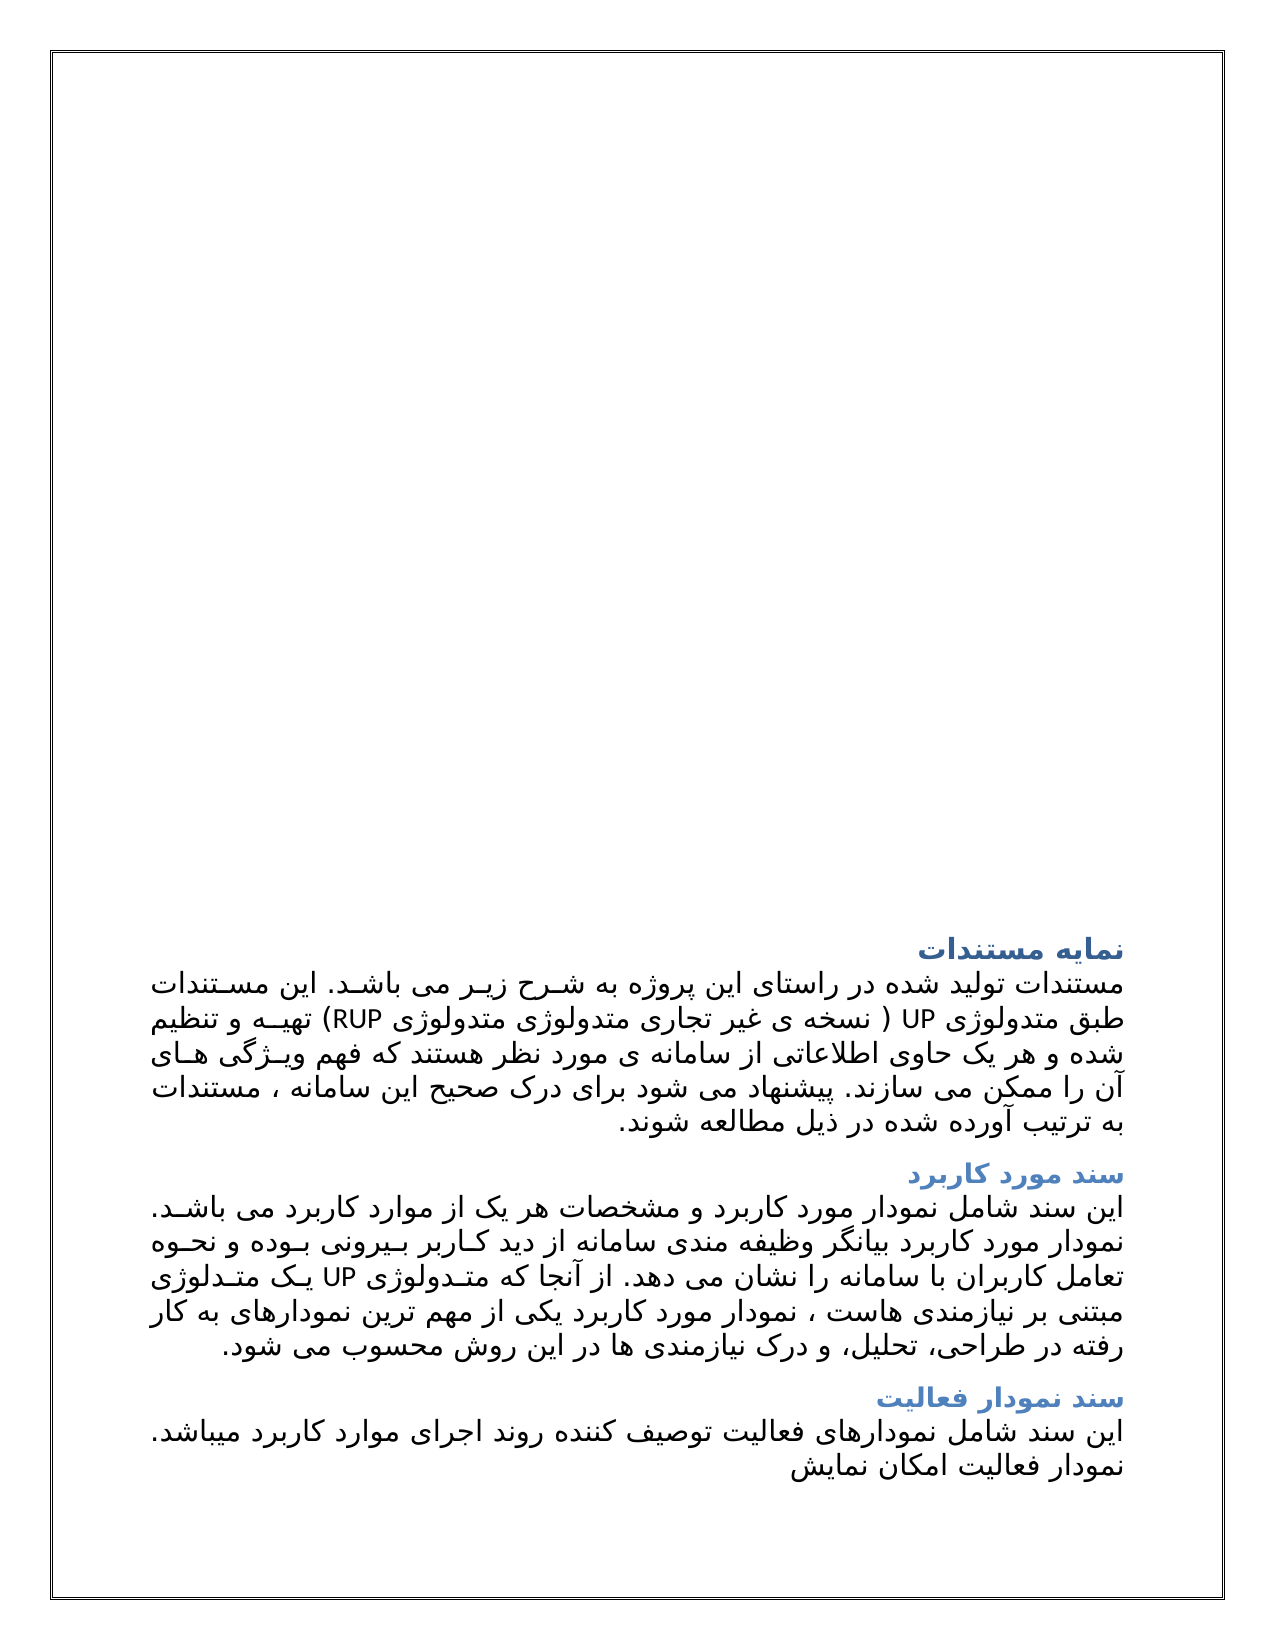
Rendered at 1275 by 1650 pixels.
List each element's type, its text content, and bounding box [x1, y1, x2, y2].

text مستندات تولید شده در راستای این پروژه به شرح زیر می باشد. این مستندات طبق متدولوژی UP ( نسخه ی غیر تجاری متدولوژی متدولوژی RUP) تهیه و تنظیم شده و هر یک حاوی اطلاعاتی از سامانه ی مورد نظر هستند که فهم ویژگی های آن را ممکن می سازند. پیشنهاد می شود برای درک صحیح این سامانه ، مستندات به ترتیب آورده شده در ذیل مطالعه شوند. [150, 966, 1125, 1138]
subtitle سند نمودار فعالیت‬ [150, 1383, 1125, 1414]
subtitle نمایه مستندات [150, 932, 1125, 966]
subtitle سند مورد کاربرد [150, 1159, 1125, 1190]
text این سند شامل نمودار مورد کاربرد و مشخصات هر یک از موارد کاربرد می باشد. نمودار مورد کاربرد بیانگر وظیفه مندی سامانه از دید کاربر بیرونی بوده و نحوه تعامل کاربران با سامانه را نشان می دهد. از آنجا که متدولوژی UP یک متدلوژی مبتنی بر نیازمندی هاست ، نمودار مورد کاربرد یکی از مهم ترین نمودارهای به کار رفته در طراحی، تحلیل، و درک نیازمندی ها در این روش محسوب می شود. [150, 1190, 1125, 1362]
